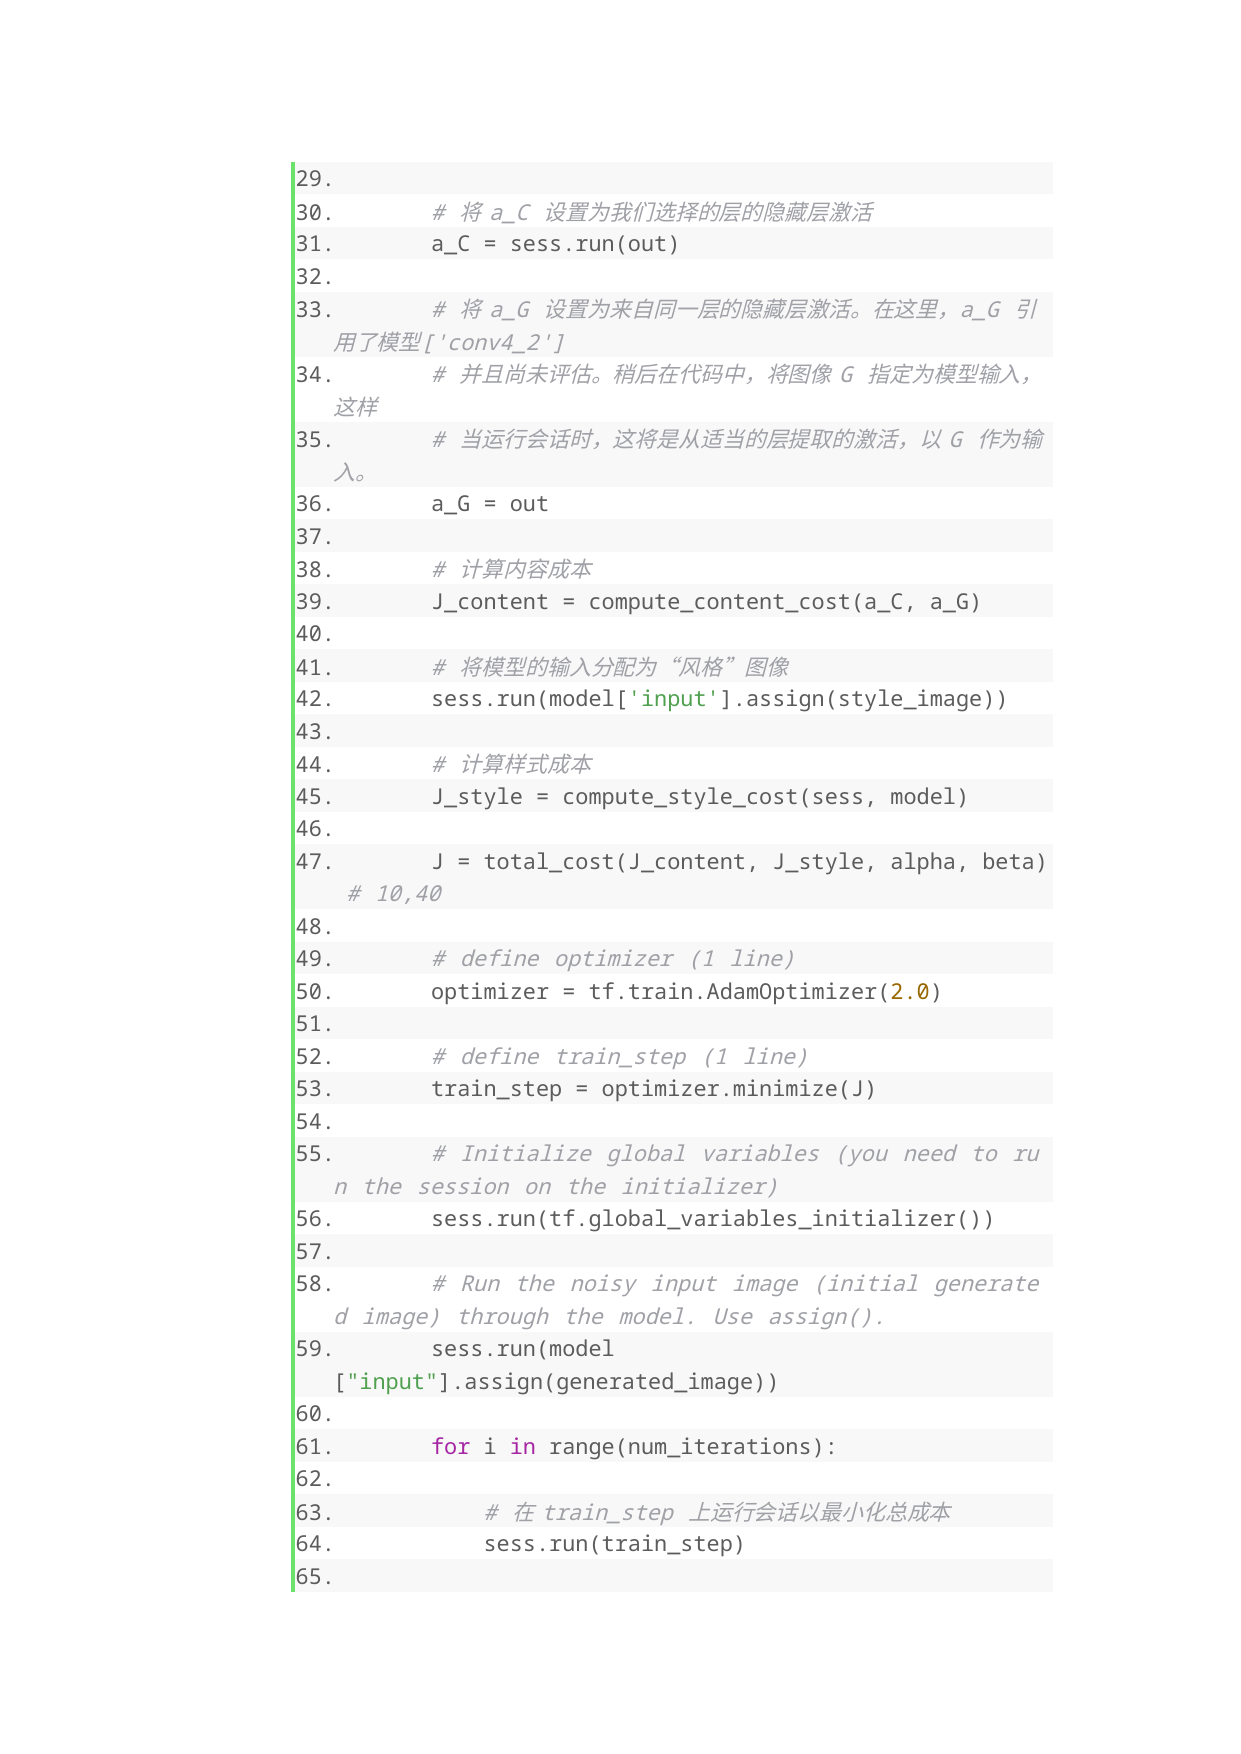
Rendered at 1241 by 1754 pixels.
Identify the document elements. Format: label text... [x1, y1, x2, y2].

list sess.run(model['input'].assign(style_image)) [295, 682, 1053, 714]
list # define train_step (1 line) [295, 1039, 1053, 1072]
list # 计算内容成本 [295, 552, 1053, 584]
list for i in range(num_iterations): [295, 1429, 1053, 1462]
list train_step = optimizer.minimize(J) [295, 1072, 1053, 1104]
list # 当运行会话时，这将是从适当的层提取的激活，以 G 作为输入。 [295, 422, 1053, 487]
list J = total_cost(J_content, J_style, alpha, beta) # 10,40 [295, 844, 1053, 909]
list J_content = compute_content_cost(a_C, a_G) [295, 584, 1053, 617]
list # Initialize global variables (you need to run the session on the initializer) [295, 1137, 1053, 1202]
list # 在 train_step 上运行会话以最小化总成本 [295, 1494, 1053, 1527]
list # define optimizer (1 line) [295, 942, 1053, 974]
list # 并且尚未评估。稍后在代码中，将图像 G 指定为模型输入，这样 [295, 357, 1053, 422]
list # 计算样式成本 [295, 747, 1053, 779]
list J_style = compute_style_cost(sess, model) [295, 779, 1053, 812]
list # 将模型的输入分配为“风格”图像 [295, 649, 1053, 682]
list # 将 a_C 设置为我们选择的层的隐藏层激活 [295, 194, 1053, 227]
list sess.run(model["input"].assign(generated_image)) [295, 1332, 1053, 1397]
list # Run the noisy input image (initial generated image) through the model. Use assign(). [295, 1267, 1053, 1332]
list optimizer = tf.train.AdamOptimizer(2.0) [295, 974, 1053, 1007]
list a_C = sess.run(out) [295, 227, 1053, 259]
list sess.run(train_step) [295, 1527, 1053, 1559]
list a_G = out [295, 487, 1053, 519]
list sess.run(tf.global_variables_initializer()) [295, 1202, 1053, 1234]
list # 将 a_G 设置为来自同一层的隐藏层激活。在这里，a_G 引用了模型['conv4_2'] [295, 292, 1053, 357]
